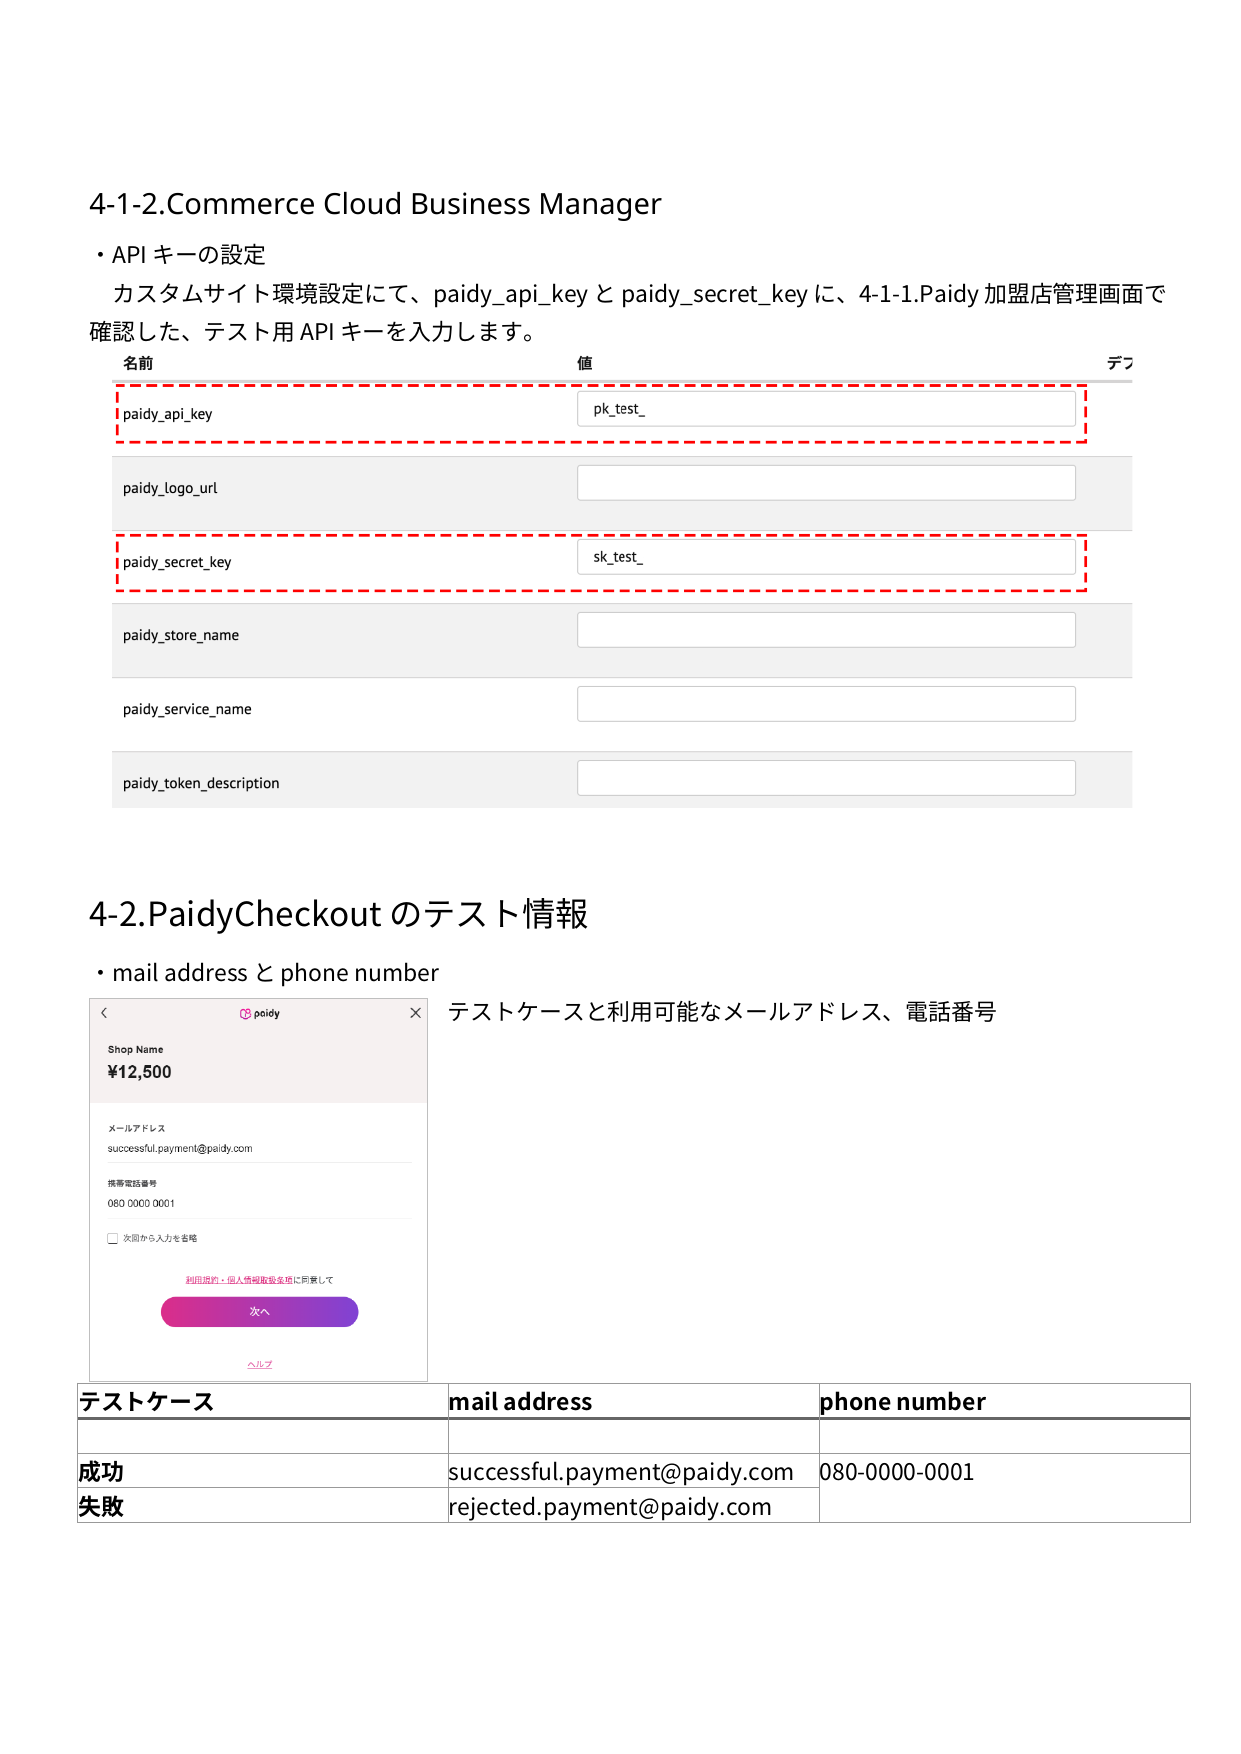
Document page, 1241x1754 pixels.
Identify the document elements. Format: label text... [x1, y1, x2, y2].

table_header phone number [820, 1384, 1190, 1417]
subtitle 4-2.PaidyCheckoutのテスト情報 [89, 887, 1181, 936]
text カスタムサイト環境設定にて、paidy_api_keyとpaidy_secret_keyに、4-1-1.Paidy加盟店管理画面で確認した、テスト用APIキーを入力します。 [89, 275, 1181, 347]
table_cell rejected.payment@paidy.com [449, 1488, 819, 1522]
table_cell 080-0000-0001 [820, 1454, 1190, 1522]
table_cell 成功 [78, 1454, 448, 1487]
text テストケースと利用可能なメールアドレス、電話番号 [89, 993, 1181, 1027]
subtitle 4-1-2.Commerce Cloud Business Manager [89, 183, 1181, 223]
picture [112, 351, 1133, 808]
text ・APIキーの設定 [89, 237, 1181, 271]
table_cell [449, 1420, 819, 1453]
table_cell [820, 1420, 1190, 1453]
picture [90, 999, 427, 1381]
table_header mail address [449, 1384, 819, 1417]
table_cell successful.payment@paidy.com [449, 1454, 819, 1487]
text ・mail addressとphone number [89, 955, 1181, 988]
table_cell 失敗 [78, 1488, 448, 1522]
table_header テストケース [78, 1384, 448, 1417]
table_cell [78, 1420, 448, 1453]
